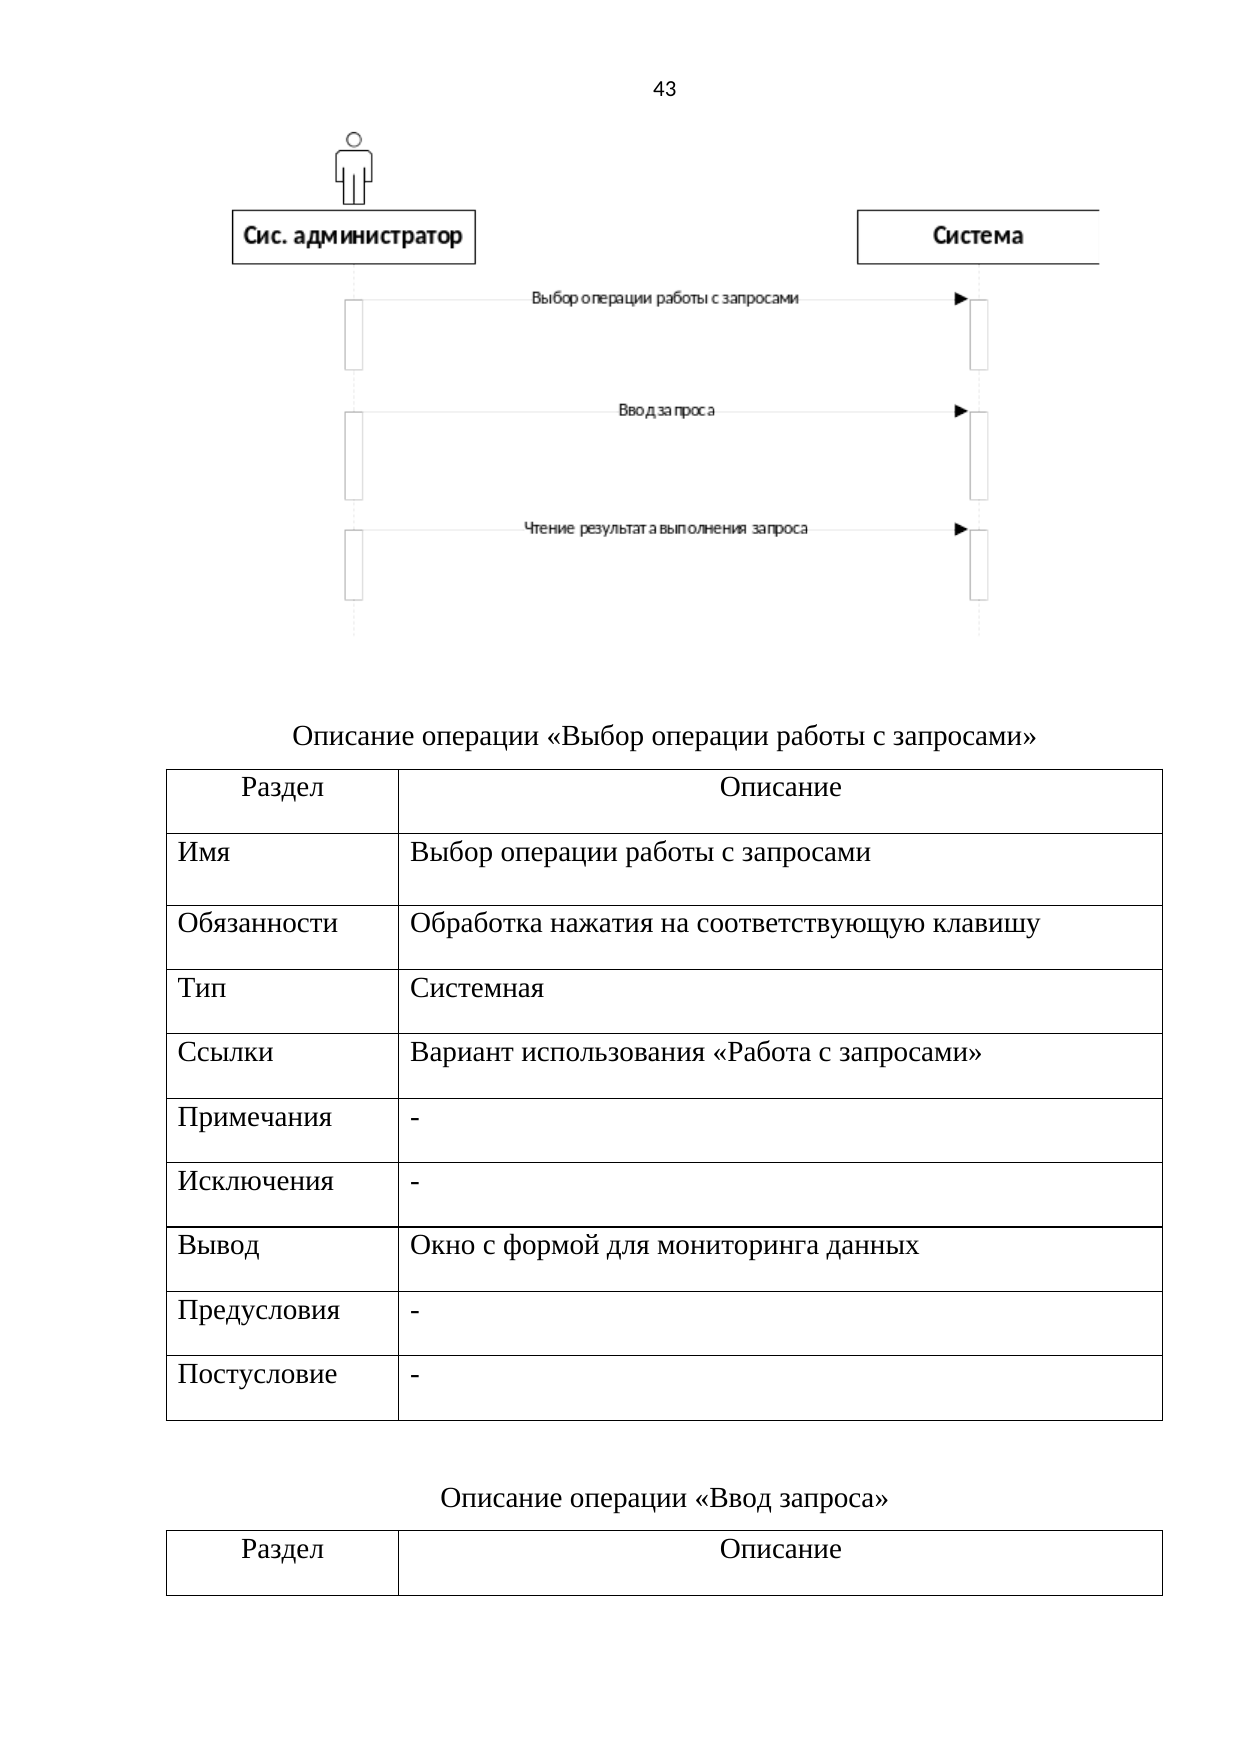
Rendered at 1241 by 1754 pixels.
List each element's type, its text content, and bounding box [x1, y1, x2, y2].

table_cell Примечания [167, 1099, 398, 1162]
table_header Описание [399, 770, 1162, 833]
table_cell Вывод [167, 1228, 398, 1291]
table_cell Предусловия [167, 1292, 398, 1355]
table_cell Исключения [167, 1163, 398, 1226]
table_cell Системная [399, 970, 1162, 1033]
table_cell - [399, 1163, 1162, 1226]
table_cell Вариант использования «Работа с запросами» [399, 1034, 1162, 1098]
table_cell - [399, 1292, 1162, 1355]
text Описание операции «Выбор операции работы с запросами» [177, 718, 1152, 752]
table_cell - [399, 1099, 1162, 1162]
table_header Раздел [167, 1531, 398, 1594]
table_cell Постусловие [167, 1356, 398, 1419]
table_cell Обязанности [167, 906, 398, 969]
table_cell - [399, 1356, 1162, 1419]
table_cell Имя [167, 834, 398, 904]
table_cell Окно с формой для мониторинга данных [399, 1228, 1162, 1291]
table_cell Тип [167, 970, 398, 1033]
table_cell Ссылки [167, 1034, 398, 1098]
table_header Раздел [167, 770, 398, 833]
table_header Описание [399, 1531, 1162, 1594]
table_cell Выбор операции работы с запросами [399, 834, 1162, 904]
table_cell Обработка нажатия на соответствующую клавишу [399, 906, 1162, 969]
text Описание операции «Ввод запроса» [177, 1480, 1152, 1513]
